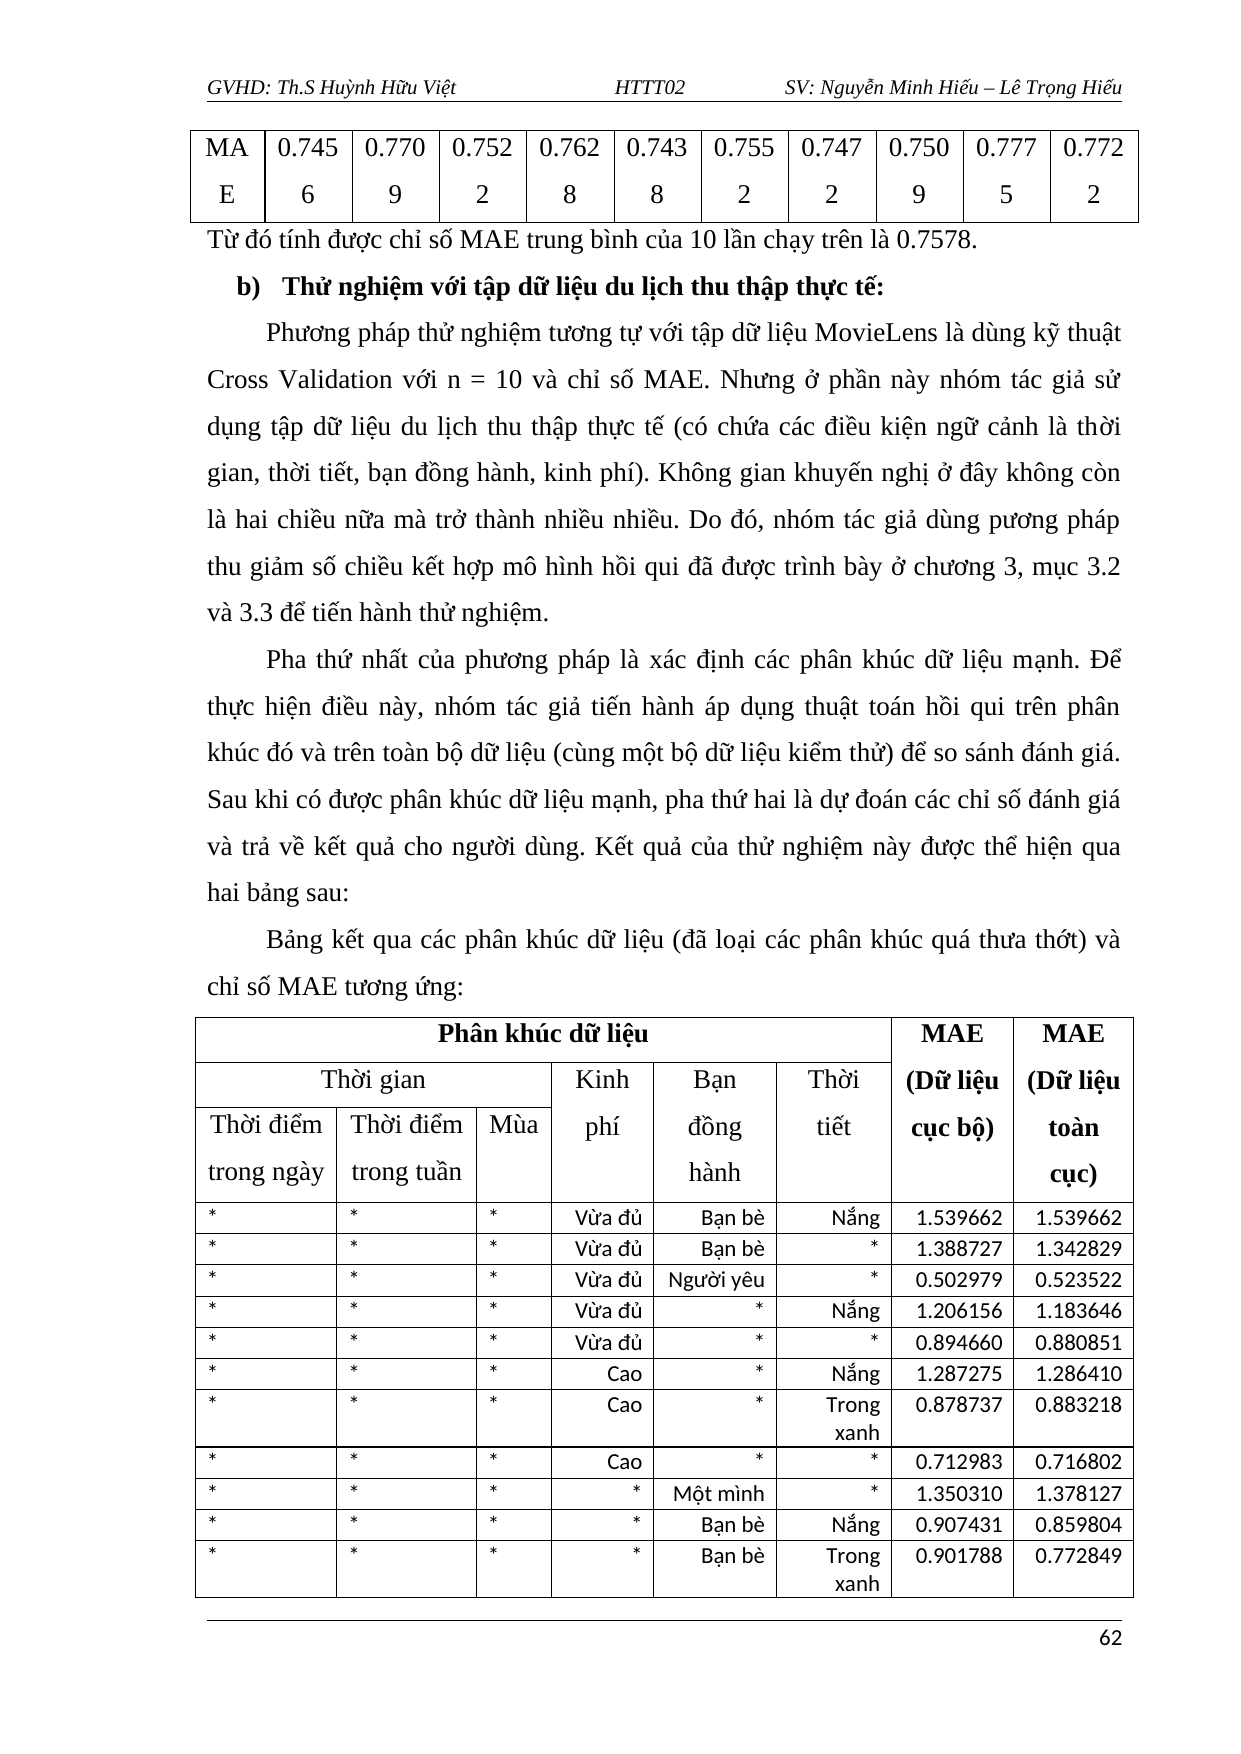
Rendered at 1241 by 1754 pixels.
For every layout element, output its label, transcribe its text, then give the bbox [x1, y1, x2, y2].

table_header MAE (Dữ liệu cục bộ) [892, 1018, 1013, 1202]
table_cell 1.539662 [892, 1203, 1013, 1233]
table_cell * [477, 1265, 551, 1296]
table_cell 1.350310 [892, 1479, 1013, 1509]
table_cell Vừa đủ [552, 1328, 653, 1358]
table_header MAE (Dữ liệu toàn cục) [1014, 1018, 1133, 1202]
table_cell * [337, 1541, 476, 1597]
table_cell * [477, 1328, 551, 1358]
table_cell Vừa đủ [552, 1203, 653, 1233]
table_cell Nắng [777, 1297, 891, 1327]
table_cell 0.901788 [892, 1541, 1013, 1597]
table_cell Một mình [654, 1479, 776, 1509]
table_cell * [654, 1390, 776, 1446]
table_cell * [477, 1390, 551, 1446]
table_cell * [777, 1328, 891, 1358]
table_cell * [777, 1479, 891, 1509]
table_cell 1.183646 [1014, 1297, 1133, 1327]
table_cell * [196, 1234, 336, 1264]
table_cell * [654, 1448, 776, 1478]
table_cell * [196, 1265, 336, 1296]
table_cell 0.880851 [1014, 1328, 1133, 1358]
table_cell * [337, 1203, 476, 1233]
table_cell Cao [552, 1359, 653, 1389]
table_cell * [552, 1479, 653, 1509]
table_cell 0.859804 [1014, 1510, 1133, 1540]
table_cell Cao [552, 1390, 653, 1446]
table_cell 0.878737 [892, 1390, 1013, 1446]
table_cell Bạn bè [654, 1234, 776, 1264]
table_cell * [196, 1510, 336, 1540]
table_cell * [196, 1203, 336, 1233]
table_cell * [654, 1328, 776, 1358]
table_cell 0.523522 [1014, 1265, 1133, 1296]
table_cell 1.388727 [892, 1234, 1013, 1264]
table_cell Nắng [777, 1359, 891, 1389]
table_cell * [477, 1510, 551, 1540]
table_cell 0.7552 [702, 131, 788, 222]
table_cell * [337, 1510, 476, 1540]
table_cell * [337, 1265, 476, 1296]
table_cell 0.7628 [527, 131, 614, 222]
table_cell * [196, 1479, 336, 1509]
table_cell * [477, 1448, 551, 1478]
table_cell 0.894660 [892, 1328, 1013, 1358]
table_cell Nắng [777, 1203, 891, 1233]
table_cell * [777, 1448, 891, 1478]
table_header Phân khúc dữ liệu [196, 1018, 891, 1062]
table_cell 0.7509 [877, 131, 963, 222]
table_cell Thời tiết [777, 1063, 891, 1202]
table_cell Vừa đủ [552, 1234, 653, 1264]
table_cell Vừa đủ [552, 1297, 653, 1327]
table_cell 0.716802 [1014, 1448, 1133, 1478]
table_cell * [477, 1541, 551, 1597]
text Pha thứ nhất của phương pháp là xác định các phân khúc dữ liệu mạnh. Để thực hiện điều này, nhóm tác giả tiến hành áp dụng thuật toán hồi qui trên phân khúc đó và trên toàn bộ dữ liệu (cùng một bộ dữ liệu kiểm thử) để so sánh đánh giá. Sau khi có được phân khúc dữ liệu mạnh, pha thứ hai là dự đoán các chỉ số đánh giá và trả về kết quả cho người dùng. Kết quả của thử nghiệm này được thể hiện qua hai bảng sau: [207, 643, 1122, 908]
table_cell * [552, 1541, 653, 1597]
table_cell * [337, 1390, 476, 1446]
table_cell * [337, 1359, 476, 1389]
table_cell 1.539662 [1014, 1203, 1133, 1233]
table_cell 0.7522 [440, 131, 526, 222]
table_cell * [477, 1479, 551, 1509]
table_cell 0.7722 [1051, 131, 1138, 222]
text Từ đó tính được chỉ số MAE trung bình của 10 lần chạy trên là 0.7578. [207, 223, 1122, 254]
table_cell 1.287275 [892, 1359, 1013, 1389]
table_cell Thời điểm trong tuần [337, 1108, 476, 1202]
table_cell 0.712983 [892, 1448, 1013, 1478]
table_cell * [777, 1234, 891, 1264]
table_cell Cao [552, 1448, 653, 1478]
table_cell * [337, 1328, 476, 1358]
table_cell 0.7438 [615, 131, 701, 222]
table_cell Mùa [477, 1108, 551, 1202]
text Phương pháp thử nghiệm tương tự với tập dữ liệu MovieLens là dùng kỹ thuật Cross Validation với n = 10 và chỉ số MAE. Nhưng ở phần này nhóm tác giả sử dụng tập dữ liệu du lịch thu thập thực tế (có chứa các điều kiện ngữ cảnh là thời gian, thời tiết, bạn đồng hành, kinh phí). Không gian khuyến nghị ở đây không còn là hai chiều nữa mà trở thành nhiều nhiều. Do đó, nhóm tác giả dùng pương pháp thu giảm số chiều kết hợp mô hình hồi qui đã được trình bày ở chương 3, mục 3.2 và 3.3 để tiến hành thử nghiệm. [207, 317, 1122, 628]
table_cell MAE [191, 131, 264, 222]
table_cell Bạn bè [654, 1541, 776, 1597]
table_cell Kinh phí [552, 1063, 653, 1202]
table_cell Bạn bè [654, 1203, 776, 1233]
table_cell * [196, 1541, 336, 1597]
table_cell * [337, 1448, 476, 1478]
table_cell 1.342829 [1014, 1234, 1133, 1264]
list Thử nghiệm với tập dữ liệu du lịch thu thập thực tế: [207, 270, 1122, 301]
table_cell Bạn bè [654, 1510, 776, 1540]
table_cell * [196, 1328, 336, 1358]
table_cell 1.206156 [892, 1297, 1013, 1327]
table_cell 0.772849 [1014, 1541, 1133, 1597]
table_cell * [654, 1359, 776, 1389]
table_cell Bạn đồng hành [654, 1063, 776, 1202]
table_cell Trong xanh [777, 1541, 891, 1597]
table_cell 0.502979 [892, 1265, 1013, 1296]
table_cell Nắng [777, 1510, 891, 1540]
table_cell * [337, 1479, 476, 1509]
table_cell 0.907431 [892, 1510, 1013, 1540]
table_cell Thời gian [196, 1063, 551, 1107]
table_cell * [477, 1234, 551, 1264]
table_cell * [552, 1510, 653, 1540]
table_cell * [337, 1297, 476, 1327]
table_cell Vừa đủ [552, 1265, 653, 1296]
table_cell 0.7456 [266, 131, 352, 222]
table_cell 0.883218 [1014, 1390, 1133, 1446]
table_cell * [654, 1297, 776, 1327]
table_cell * [196, 1448, 336, 1478]
table_cell Người yêu [654, 1265, 776, 1296]
table_cell * [477, 1203, 551, 1233]
table_cell * [337, 1234, 476, 1264]
text Bảng kết qua các phân khúc dữ liệu (đã loại các phân khúc quá thưa thớt) và chỉ số MAE tương ứng: [207, 923, 1122, 1001]
table_cell * [777, 1265, 891, 1296]
table_cell Trong xanh [777, 1390, 891, 1446]
table_cell 1.378127 [1014, 1479, 1133, 1509]
table_cell * [196, 1297, 336, 1327]
table_cell * [196, 1359, 336, 1389]
table_cell Thời điểm trong ngày [196, 1108, 336, 1202]
table_cell 1.286410 [1014, 1359, 1133, 1389]
table_cell * [477, 1359, 551, 1389]
table_cell 0.7472 [789, 131, 876, 222]
table_cell * [477, 1297, 551, 1327]
table_cell * [196, 1390, 336, 1446]
table_cell 0.7775 [964, 131, 1050, 222]
table_cell 0.7709 [353, 131, 439, 222]
